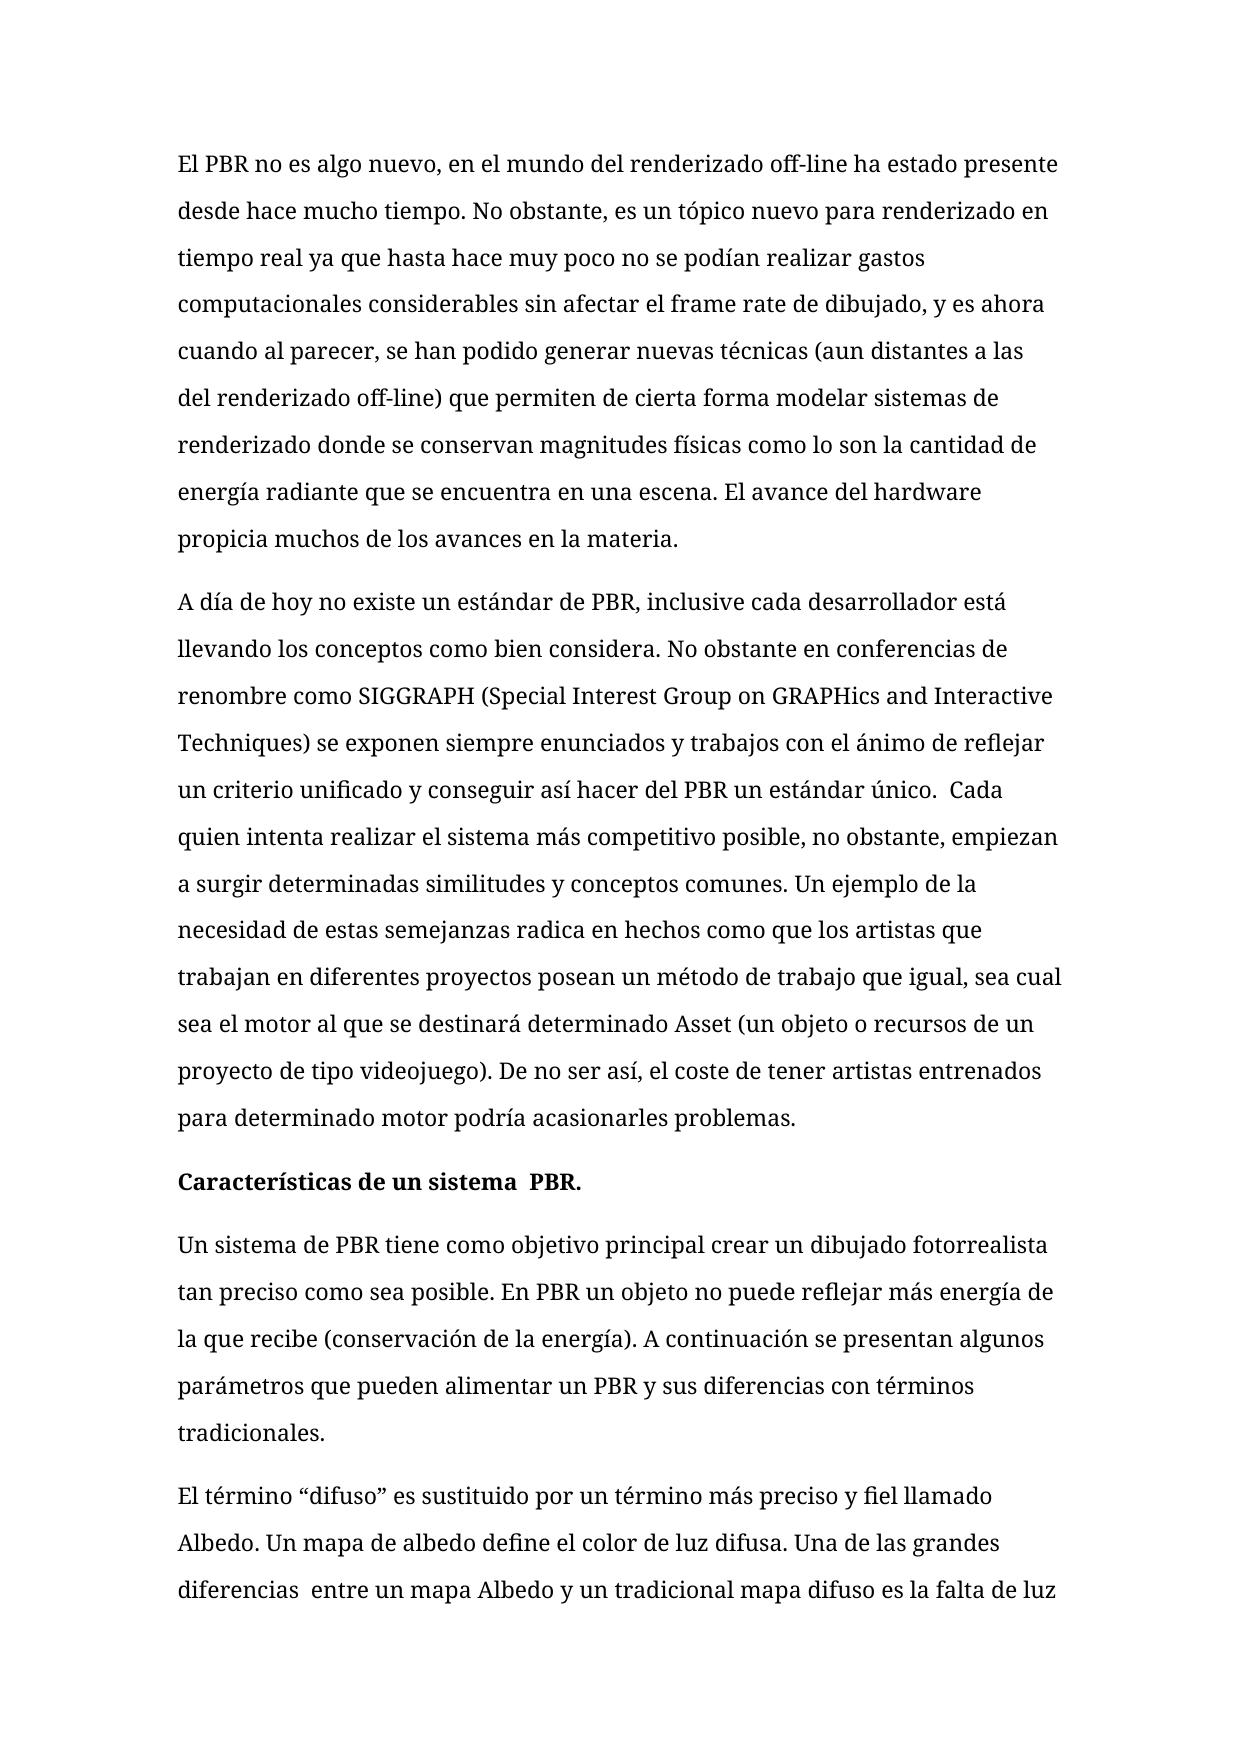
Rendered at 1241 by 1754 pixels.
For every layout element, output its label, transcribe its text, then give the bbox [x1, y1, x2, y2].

text El PBR no es algo nuevo, en el mundo del renderizado off-line ha estado presente desde hace mucho tiempo. No obstante, es un tópico nuevo para renderizado en tiempo real ya que hasta hace muy poco no se podían realizar gastos computacionales considerables sin afectar el frame rate de dibujado, y es ahora cuando al parecer, se han podido generar nuevas técnicas (aun distantes a las del renderizado off-line) que permiten de cierta forma modelar sistemas de renderizado donde se conservan magnitudes físicas como lo son la cantidad de energía radiante que se encuentra en una escena. El avance del hardware propicia muchos de los avances en la materia. [177, 148, 1063, 554]
text Un sistema de PBR tiene como objetivo principal crear un dibujado fotorrealista tan preciso como sea posible. En PBR un objeto no puede reflejar más energía de la que recibe (conservación de la energía). A continuación se presentan algunos parámetros que pueden alimentar un PBR y sus diferencias con términos tradicionales. [177, 1229, 1063, 1448]
text Características de un sistema PBR. [177, 1165, 1063, 1197]
text A día de hoy no existe un estándar de PBR, inclusive cada desarrollador está llevando los conceptos como bien considera. No obstante en conferencias de renombre como SIGGRAPH (Special Interest Group on GRAPHics and Interactive Techniques) se exponen siempre enunciados y trabajos con el ánimo de reflejar un criterio unificado y conseguir así hacer del PBR un estándar único. Cada quien intenta realizar el sistema más competitivo posible, no obstante, empiezan a surgir determinadas similitudes y conceptos comunes. Un ejemplo de la necesidad de estas semejanzas radica en hechos como que los artistas que trabajan en diferentes proyectos posean un método de trabajo que igual, sea cual sea el motor al que se destinará determinado Asset (un objeto o recursos de un proyecto de tipo videojuego). De no ser así, el coste de tener artistas entrenados para determinado motor podría acasionarles problemas. [177, 586, 1063, 1133]
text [177, 1480, 1063, 1605]
